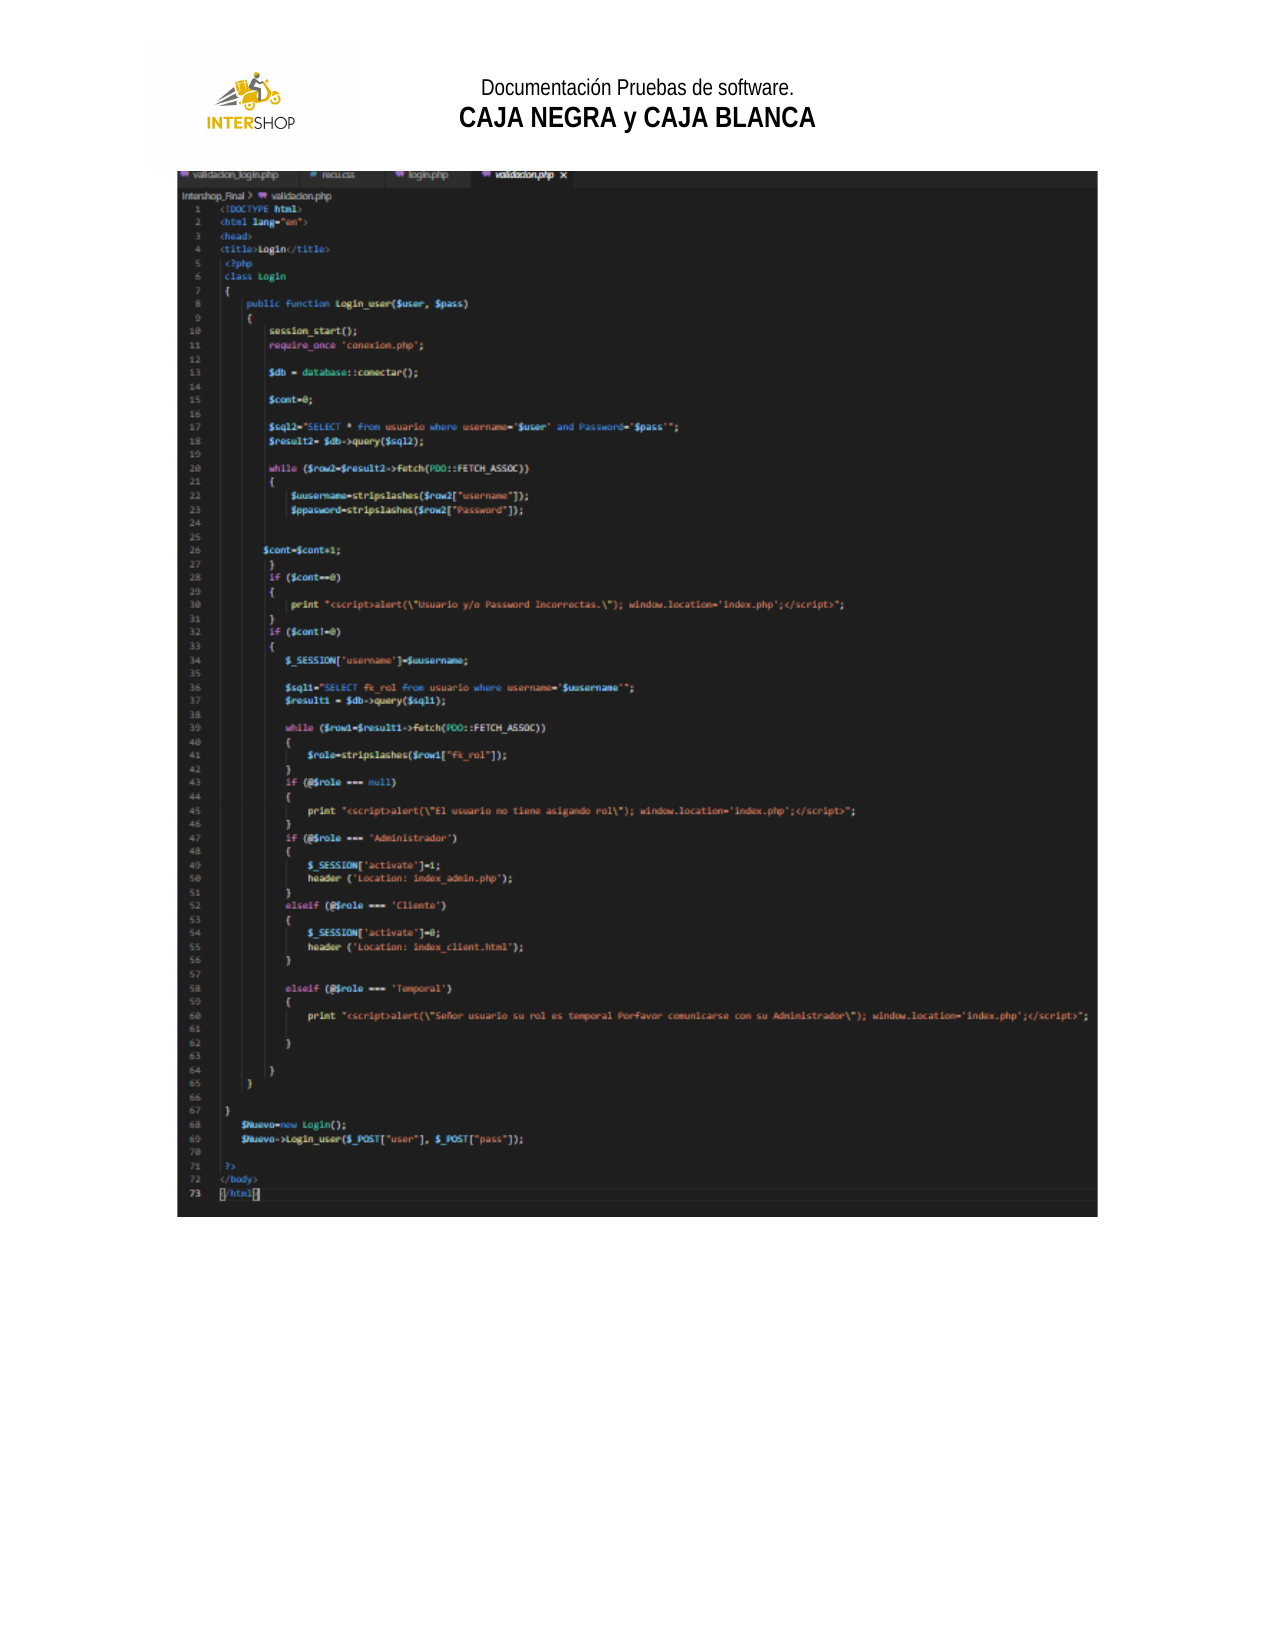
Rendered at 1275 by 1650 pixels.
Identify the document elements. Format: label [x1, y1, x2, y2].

picture [146, 40, 356, 170]
picture [177, 171, 1098, 1217]
